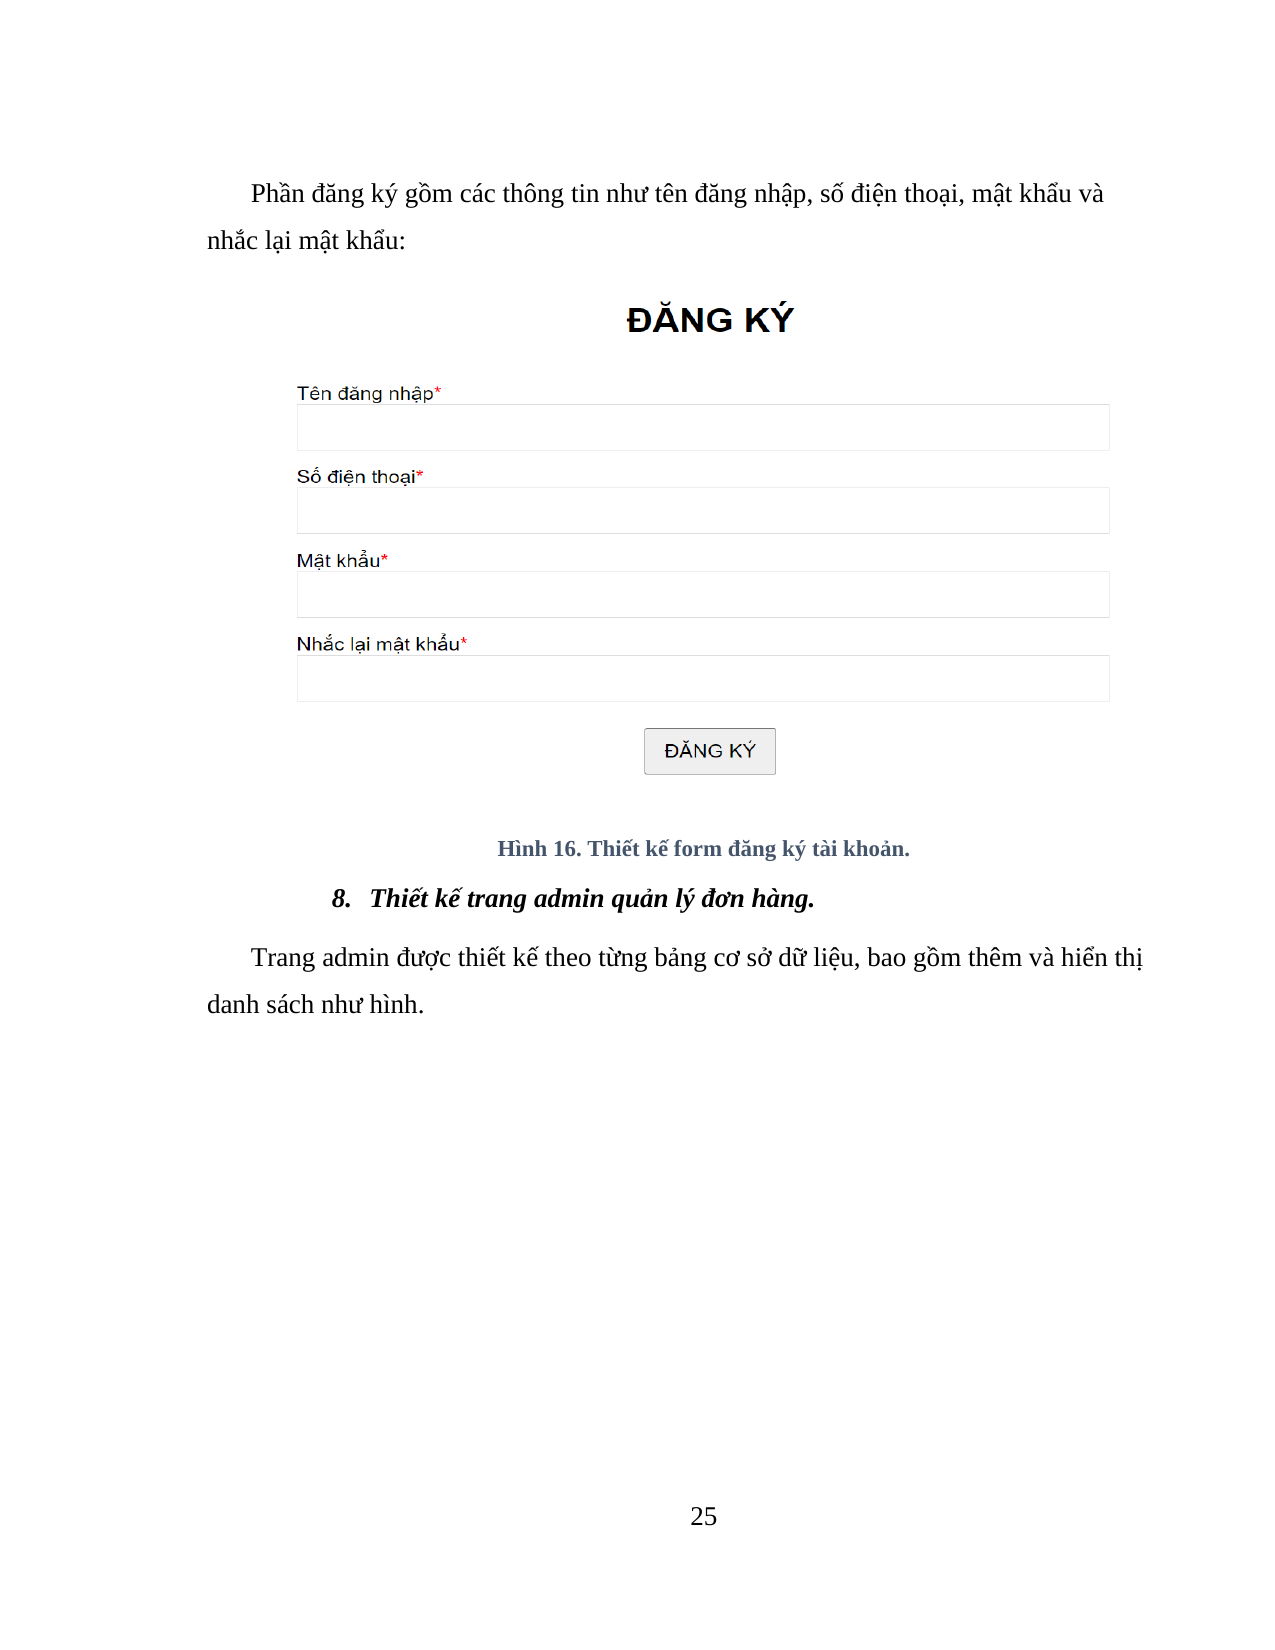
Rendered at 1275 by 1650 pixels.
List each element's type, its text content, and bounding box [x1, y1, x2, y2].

subtitle Thiết kế trang admin quản lý đơn hàng. [332, 882, 1157, 913]
text Trang admin được thiết kế theo từng bảng cơ sở dữ liệu, bao gồm thêm và hiển thị danh sách như hình. [207, 942, 1157, 1019]
text Phần đăng ký gồm các thông tin như tên đăng nhập, số điện thoại, mật khẩu và nhắc lại mật khẩu: [207, 177, 1157, 255]
picture [255, 283, 1152, 808]
text Hình 16. Thiết kế form đăng ký tài khoản. [207, 835, 1157, 862]
